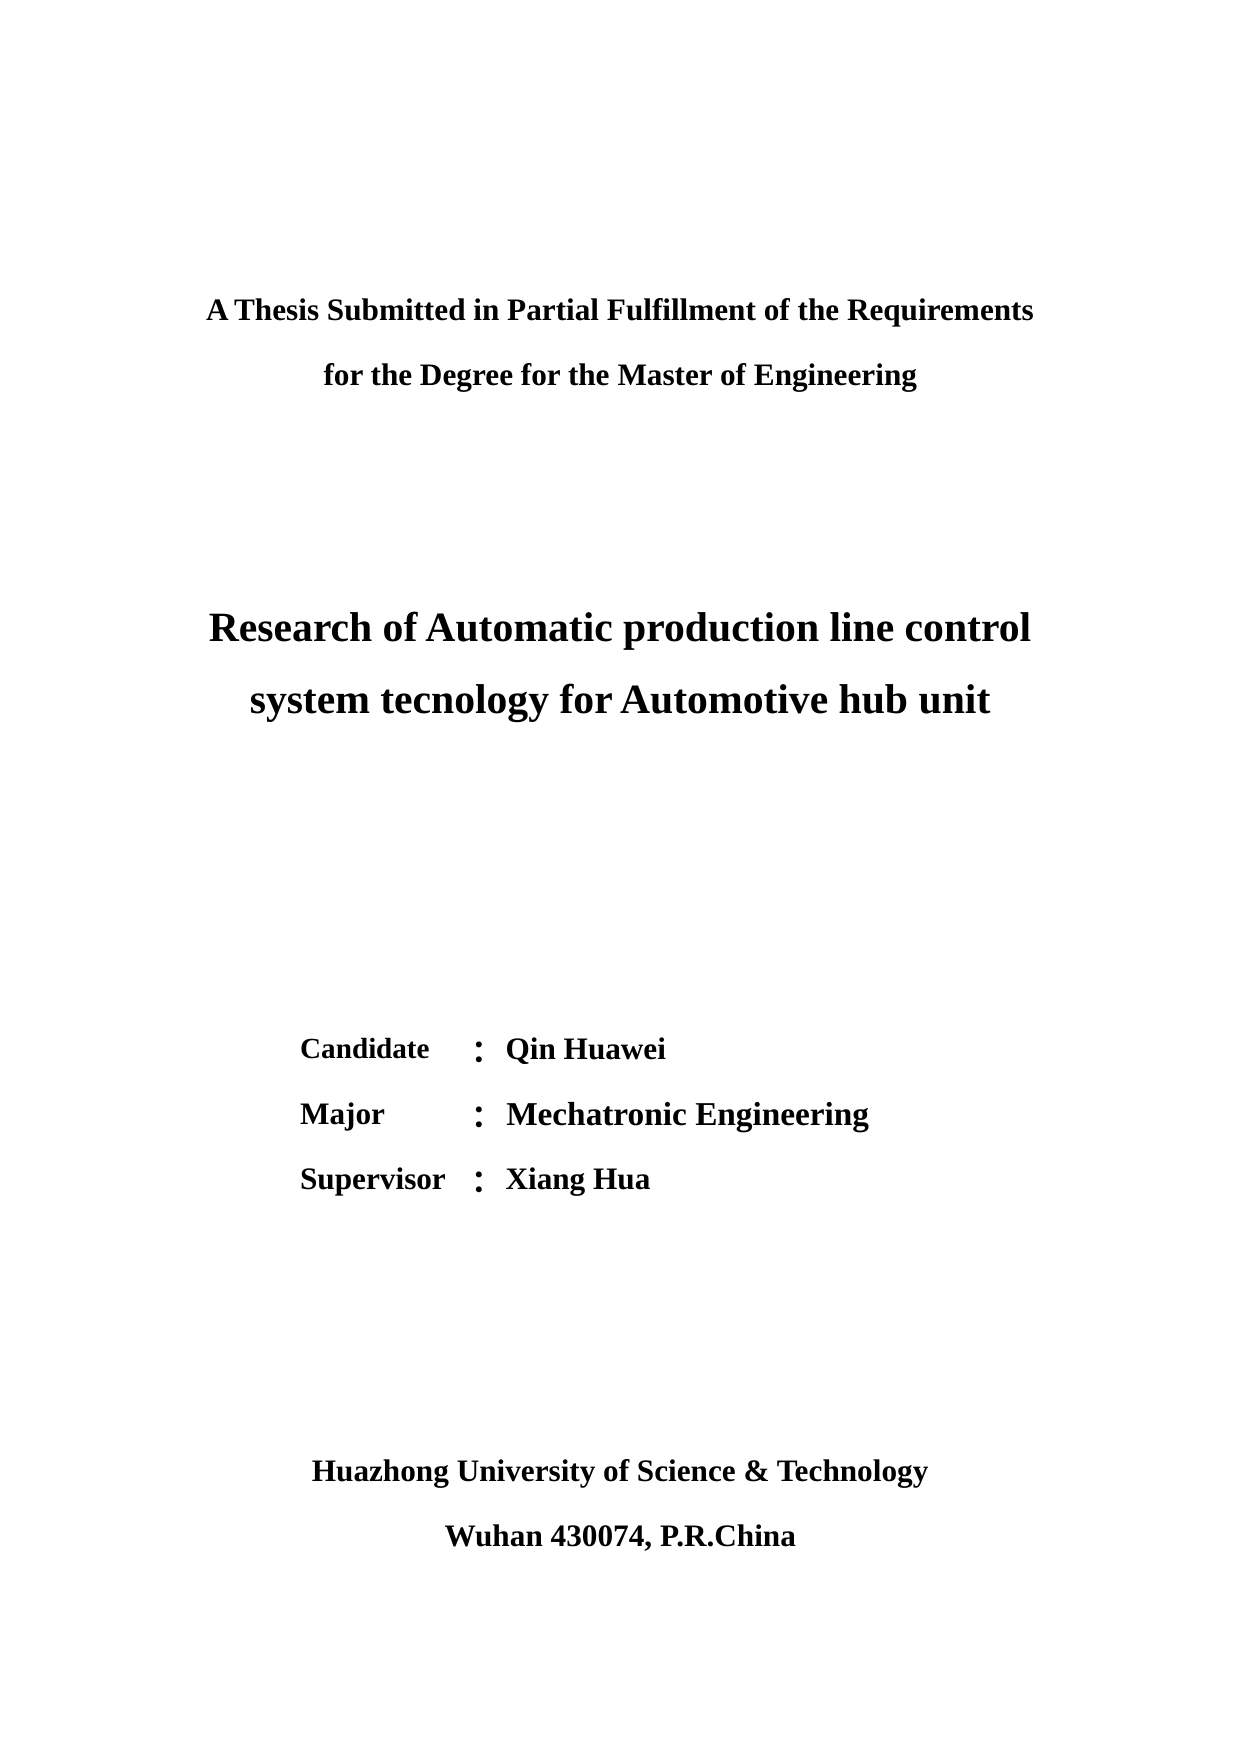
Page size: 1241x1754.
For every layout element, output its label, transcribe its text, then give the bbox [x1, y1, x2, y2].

table_header Qin Huawei [496, 1016, 940, 1081]
table_cell Supervisor [300, 1146, 471, 1211]
table_cell ： [471, 1146, 496, 1211]
text Wuhan 430074, P.R.China [165, 1503, 1075, 1568]
table_header Candidate [300, 1016, 471, 1081]
table_cell Major [300, 1081, 471, 1146]
table_cell ： [471, 1081, 496, 1146]
text Huazhong University of Science & Technology [165, 1438, 1075, 1503]
text A Thesis Submitted in Partial Fulfillment of the Requirements [165, 277, 1075, 342]
text for the Degree for the Master of Engineering [165, 342, 1075, 407]
text Research of Automatic production line control system tecnology for Automotive hub unit [165, 602, 1075, 722]
table_cell Xiang Hua [496, 1146, 940, 1211]
table_header ： [471, 1016, 496, 1081]
table_cell Mechatronic Engineering [496, 1081, 940, 1146]
